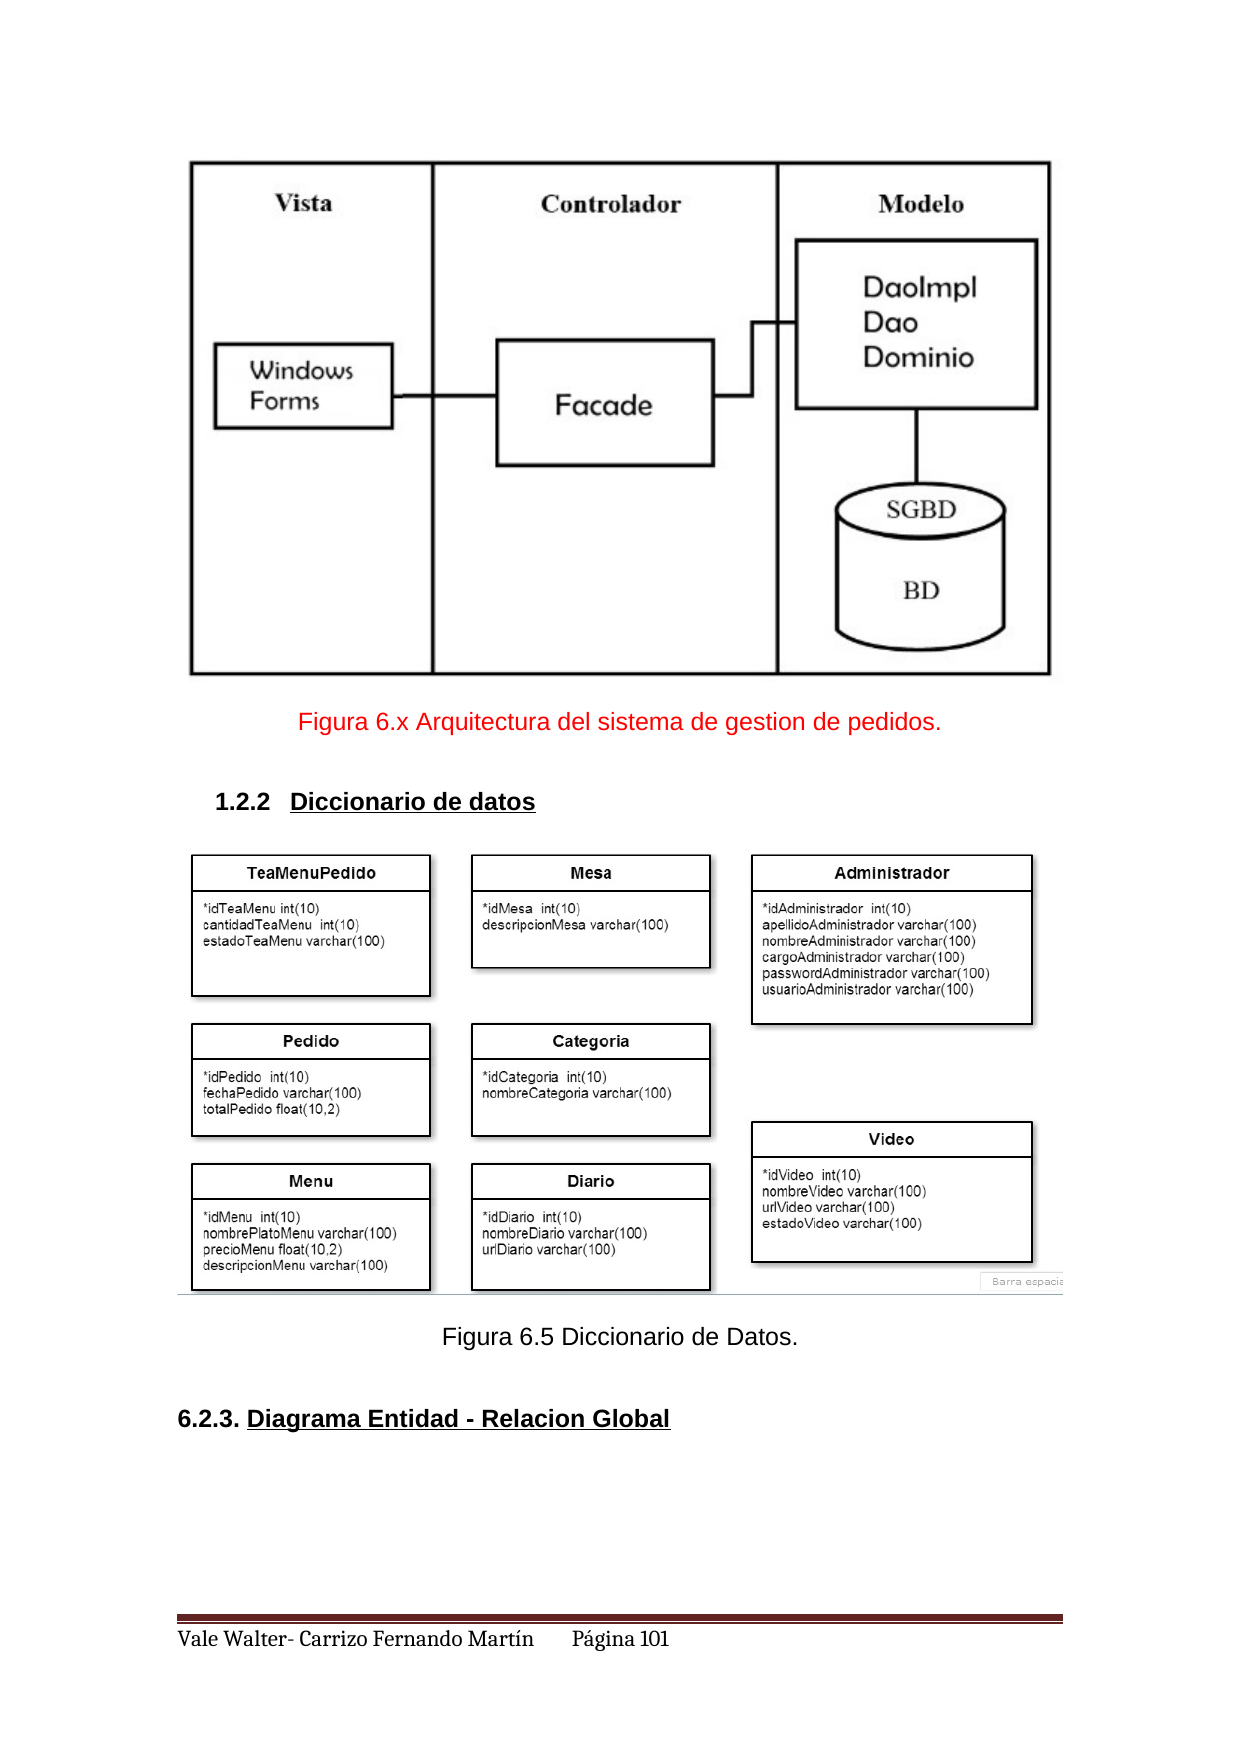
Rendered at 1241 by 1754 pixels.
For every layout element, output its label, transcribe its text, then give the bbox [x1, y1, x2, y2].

picture [177, 841, 1063, 1297]
list Diccionario de datos [215, 787, 1063, 816]
text 6.2.3. Diagrama Entidad - Relacion Global [177, 1404, 1063, 1433]
text Figura 6.5 Diccionario de Datos. [177, 1322, 1063, 1350]
picture [177, 147, 1063, 683]
text Figura 6.x Arquitectura del sistema de gestion de pedidos. [177, 707, 1063, 736]
